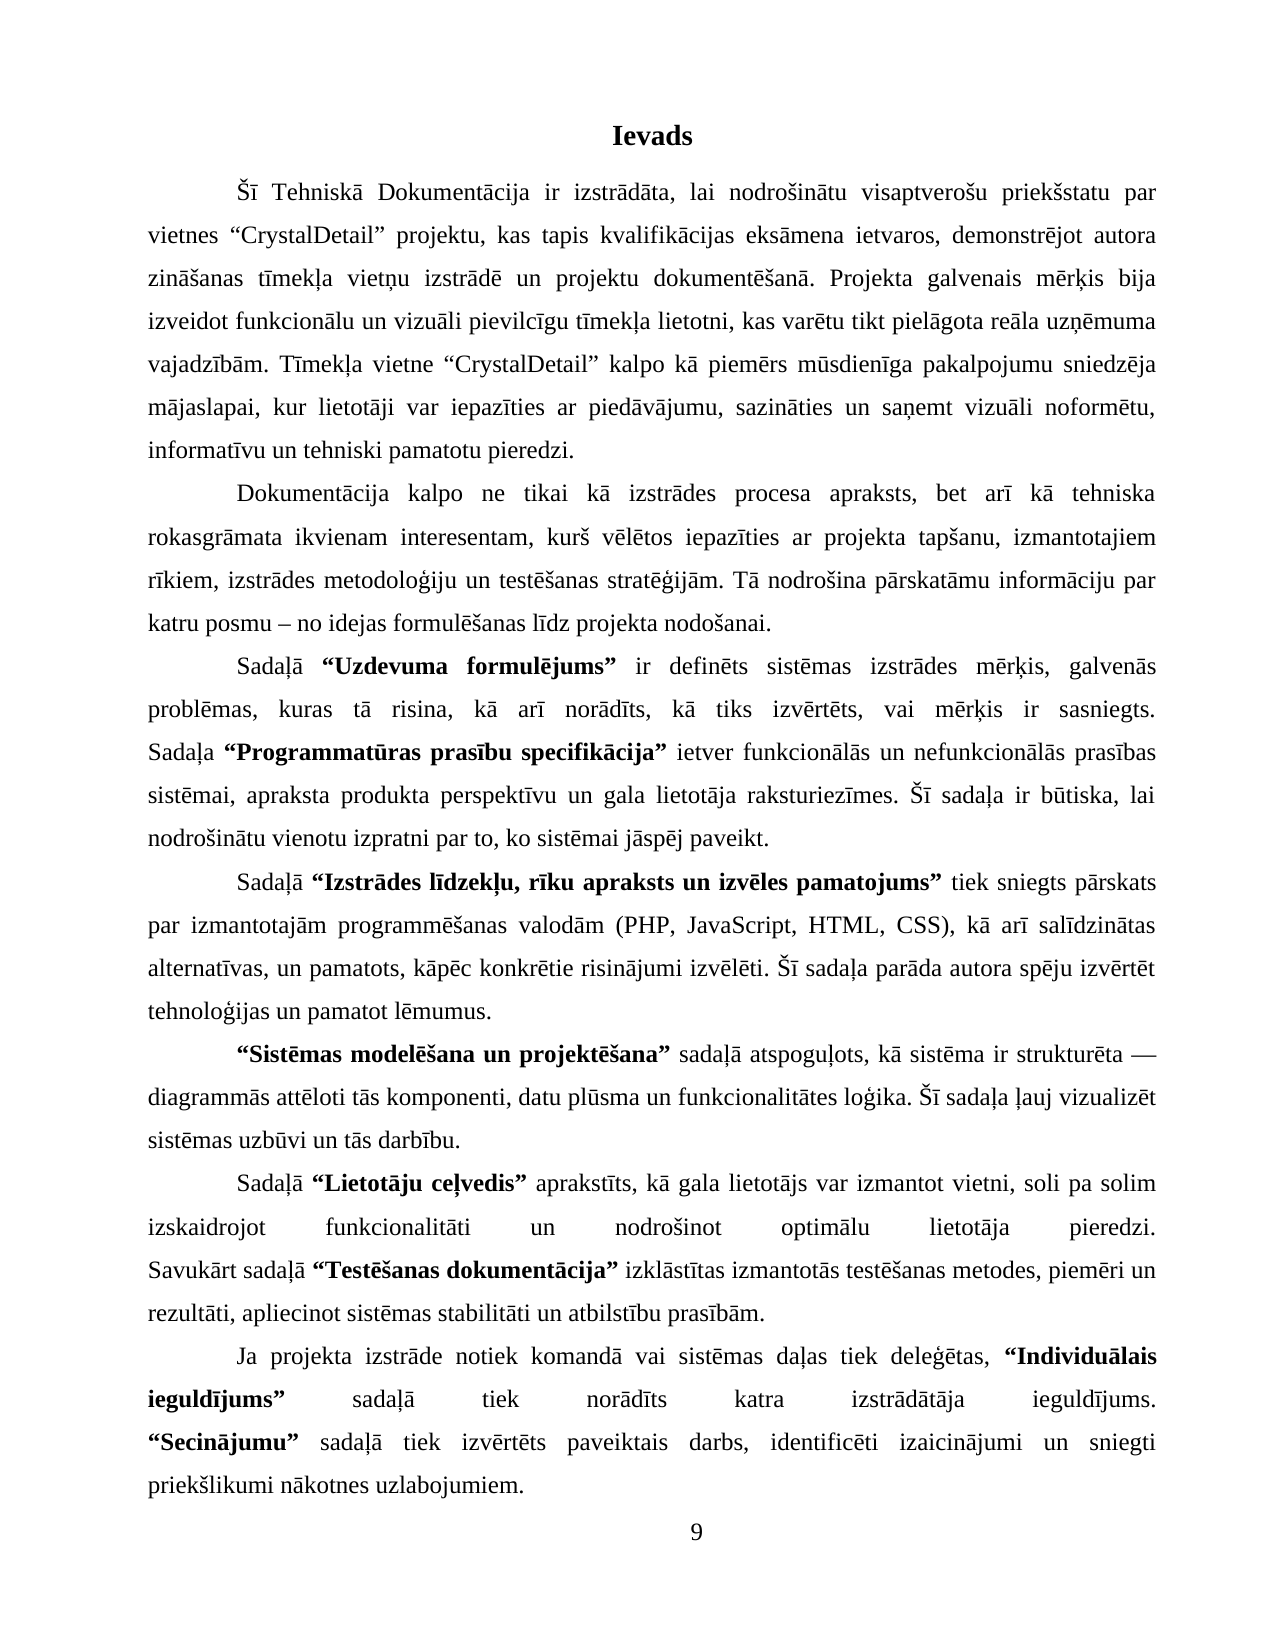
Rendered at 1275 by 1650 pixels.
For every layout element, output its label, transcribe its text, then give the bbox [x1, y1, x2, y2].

text Sadaļā “Lietotāju ceļvedis” aprakstīts, kā gala lietotājs var izmantot vietni, soli pa solim izskaidrojot funkcionalitāti un nodrošinot optimālu lietotāja pieredzi. Savukārt sadaļā “Testēšanas dokumentācija” izklāstītas izmantotās testēšanas metodes, piemēri un rezultāti, apliecinot sistēmas stabilitāti un atbilstību prasībām. [148, 1168, 1157, 1327]
text “Sistēmas modelēšana un projektēšana” sadaļā atspoguļots, kā sistēma ir strukturēta — diagrammās attēloti tās komponenti, datu plūsma un funkcionalitātes loģika. Šī sadaļa ļauj vizualizēt sistēmas uzbūvi un tās darbību. [148, 1039, 1157, 1154]
text Sadaļā “Izstrādes līdzekļu, rīku apraksts un izvēles pamatojums” tiek sniegts pārskats par izmantotajām programmēšanas valodām (PHP, JavaScript, HTML, CSS), kā arī salīdzinātas alternatīvas, un pamatots, kāpēc konkrētie risinājumi izvēlēti. Šī sadaļa parāda autora spēju izvērtēt tehnoloģijas un pamatot lēmumus. [148, 867, 1157, 1025]
text Šī Tehniskā Dokumentācija ir izstrādāta, lai nodrošinātu visaptverošu priekšstatu par vietnes “CrystalDetail” projektu, kas tapis kvalifikācijas eksāmena ietvaros, demonstrējot autora zināšanas tīmekļa vietņu izstrādē un projektu dokumentēšanā. Projekta galvenais mērķis bija izveidot funkcionālu un vizuāli pievilcīgu tīmekļa lietotni, kas varētu tikt pielāgota reāla uzņēmuma vajadzībām. Tīmekļa vietne “CrystalDetail” kalpo kā piemērs mūsdienīga pakalpojumu sniedzēja mājaslapai, kur lietotāji var iepazīties ar piedāvājumu, sazināties un saņemt vizuāli noformētu, informatīvu un tehniski pamatotu pieredzi. [148, 177, 1157, 464]
text Dokumentācija kalpo ne tikai kā izstrādes procesa apraksts, bet arī kā tehniska rokasgrāmata ikvienam interesentam, kurš vēlētos iepazīties ar projekta tapšanu, izmantotajiem rīkiem, izstrādes metodoloģiju un testēšanas stratēģijām. Tā nodrošina pārskatāmu informāciju par katru posmu – no idejas formulēšanas līdz projekta nodošanai. [148, 478, 1157, 637]
subtitle Ievads [148, 118, 1157, 152]
text Ja projekta izstrāde notiek komandā vai sistēmas daļas tiek deleģētas, “Individuālais ieguldījums” sadaļā tiek norādīts katra izstrādātāja ieguldījums. “Secinājumu” sadaļā tiek izvērtēts paveiktais darbs, identificēti izaicinājumi un sniegti priekšlikumi nākotnes uzlabojumiem. [148, 1341, 1157, 1499]
text Sadaļā “Uzdevuma formulējums” ir definēts sistēmas izstrādes mērķis, galvenās problēmas, kuras tā risina, kā arī norādīts, kā tiks izvērtēts, vai mērķis ir sasniegts. Sadaļa “Programmatūras prasību specifikācija” ietver funkcionālās un nefunkcionālās prasības sistēmai, apraksta produkta perspektīvu un gala lietotāja raksturiezīmes. Šī sadaļa ir būtiska, lai nodrošinātu vienotu izpratni par to, ko sistēmai jāspēj paveikt. [148, 651, 1157, 852]
